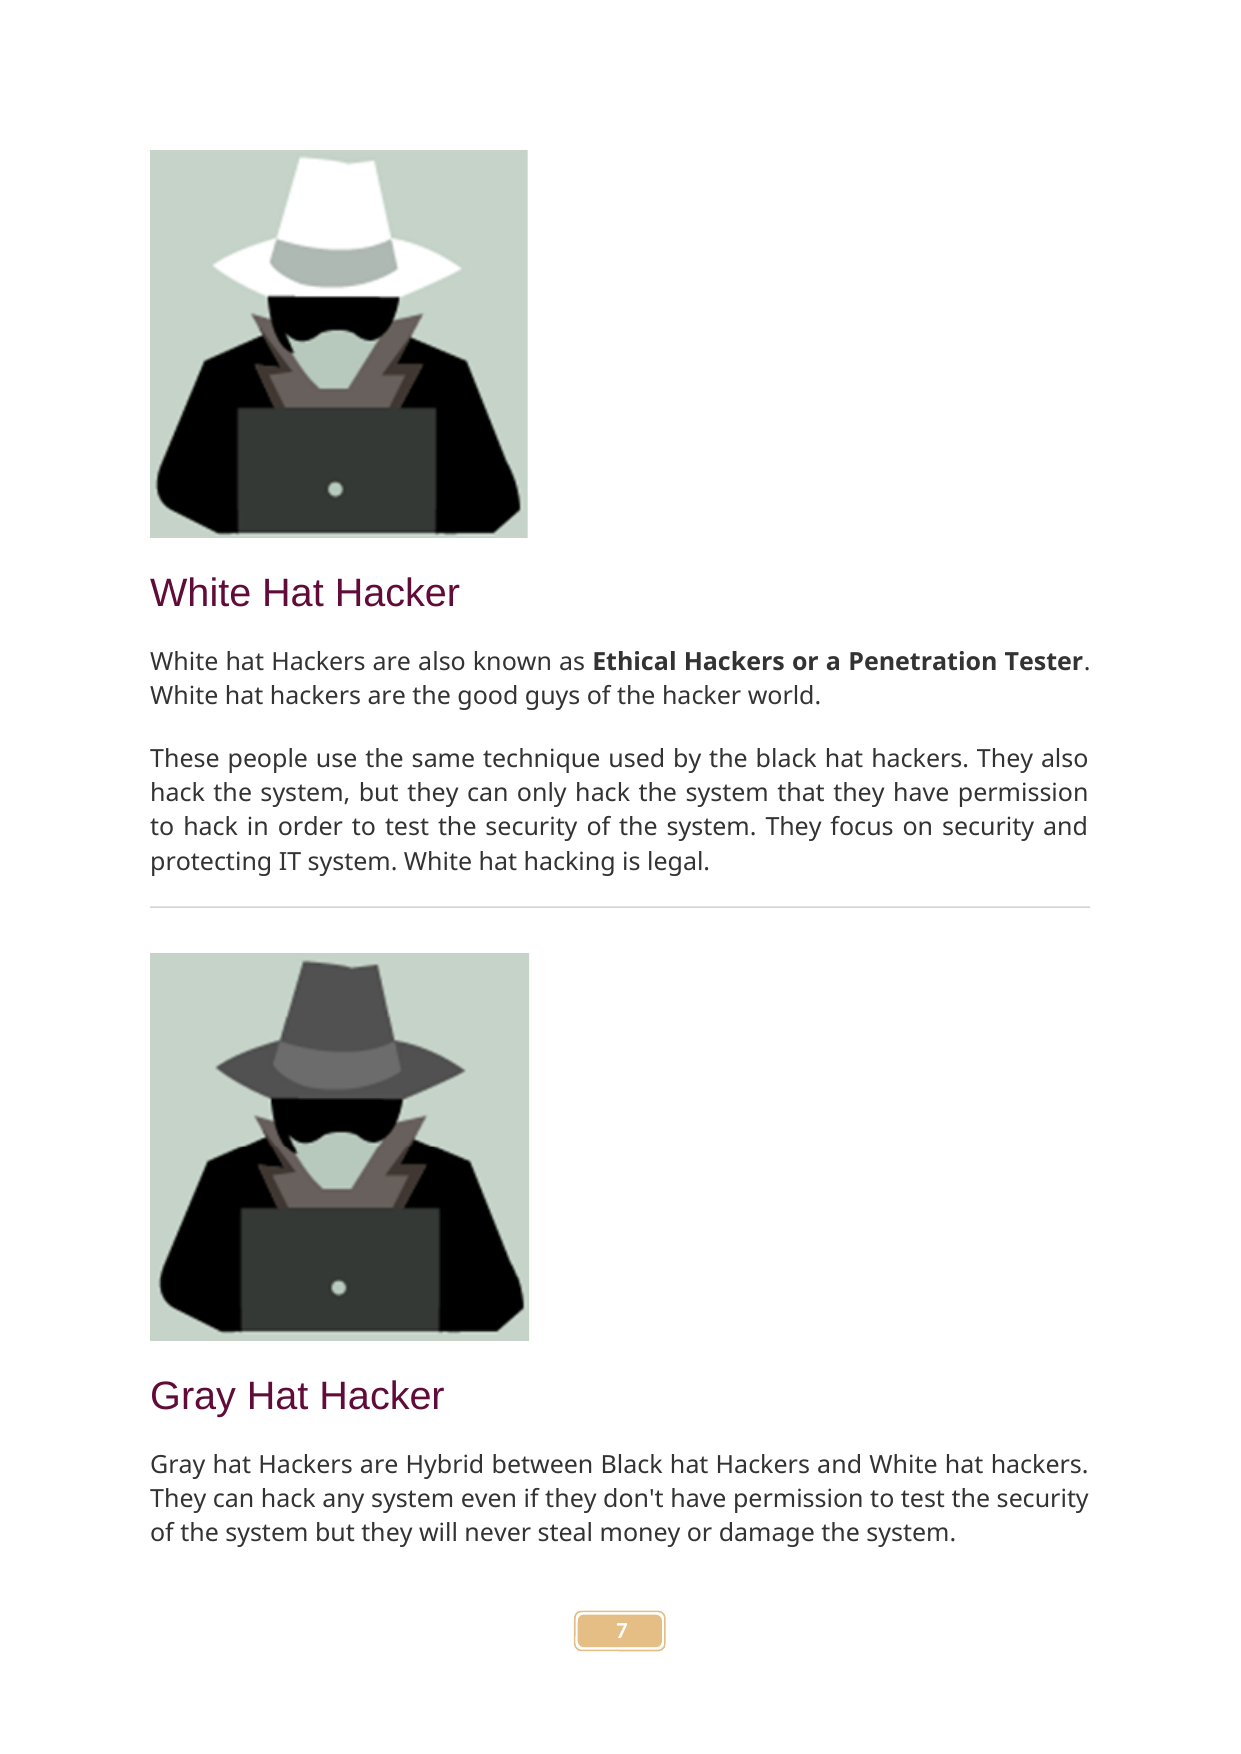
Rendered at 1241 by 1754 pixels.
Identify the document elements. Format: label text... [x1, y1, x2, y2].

text Gray hat Hackers are Hybrid between Black hat Hackers and White hat hackers. They can hack any system even if they don't have permission to test the security of the system but they will never steal money or damage the system. [150, 1447, 1090, 1549]
text These people use the same technique used by the black hat hackers. They also hack the system, but they can only hack the system that they have permission to hack in order to test the security of the system. They focus on security and protecting IT system. White hat hacking is legal. [150, 741, 1090, 877]
subtitle Gray Hat Hacker [150, 1372, 1090, 1418]
picture [150, 953, 530, 1341]
subtitle White Hat Hacker [150, 569, 1090, 614]
picture [150, 150, 528, 538]
text White hat Hackers are also known as Ethical Hackers or a Penetration Tester. White hat hackers are the good guys of the hacker world. [150, 644, 1090, 712]
